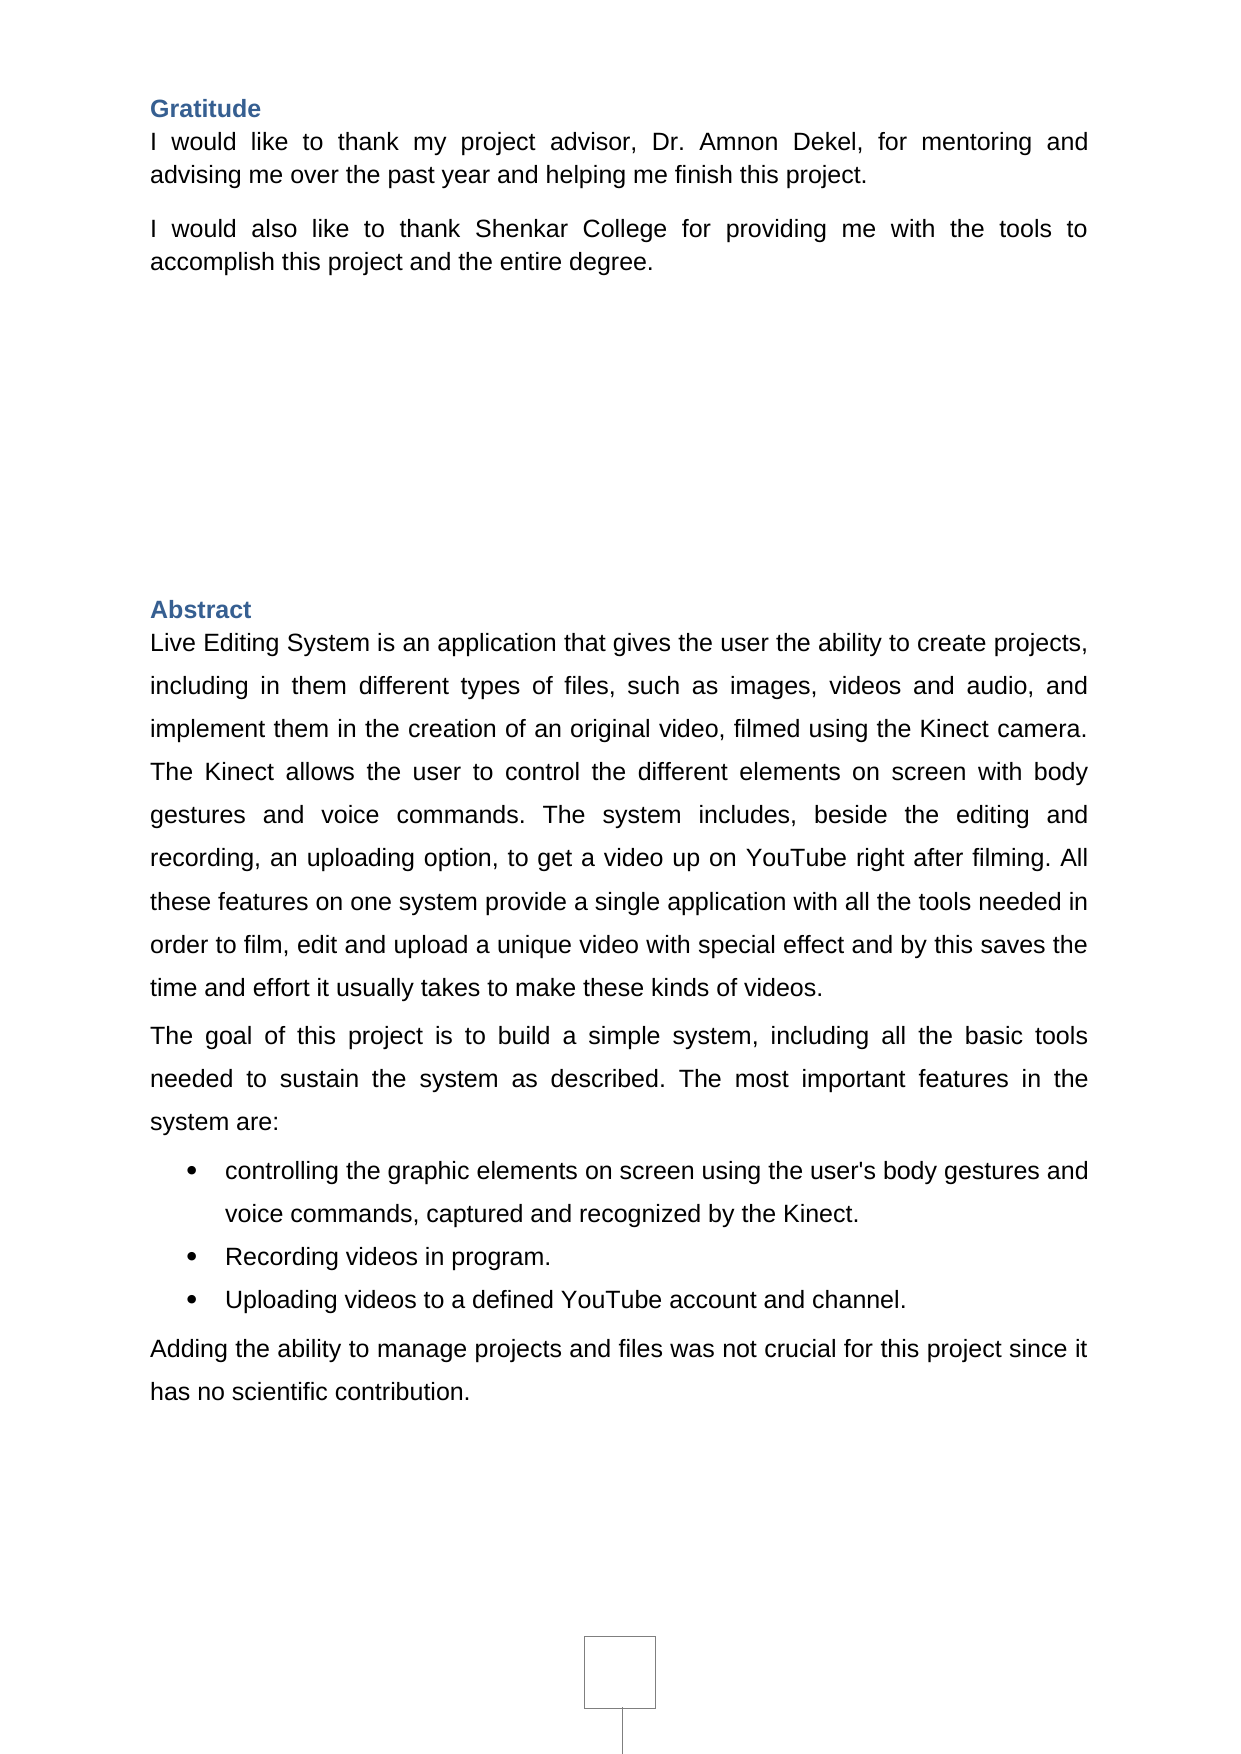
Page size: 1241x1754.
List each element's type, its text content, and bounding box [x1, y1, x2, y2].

list Recording videos in program. [187, 1242, 1090, 1271]
text The goal of this project is to build a simple system, including all the basic tools needed to sustain the system as described. The most important features in the system are: [150, 1021, 1090, 1136]
subtitle Abstract [150, 595, 1090, 623]
subtitle Gratitude [150, 94, 1090, 122]
text I would also like to thank Shenkar College for providing me with the tools to accomplish this project and the entire degree. [150, 214, 1090, 275]
text Live Editing System is an application that gives the user the ability to create projects, including in them different types of files, such as images, videos and audio, and implement them in the creation of an original video, filmed using the Kinect camera. The Kinect allows the user to control the different elements on screen with body gestures and voice commands. The system includes, beside the editing and recording, an uploading option, to get a video up on YouTube right after filming. All these features on one system provide a single application with all the tools needed in order to film, edit and upload a unique video with special effect and by this saves the time and effort it usually takes to make these kinds of videos. [150, 628, 1090, 1002]
list Uploading videos to a defined YouTube account and channel. [187, 1285, 1090, 1314]
text Adding the ability to manage projects and files was not crucial for this project since it has no scientific contribution. [150, 1334, 1090, 1406]
text I would like to thank my project advisor, Dr. Amnon Dekel, for mentoring and advising me over the past year and helping me finish this project. [150, 127, 1090, 188]
list controlling the graphic elements on screen using the user's body gestures and voice commands, captured and recognized by the Kinect. [187, 1156, 1090, 1228]
